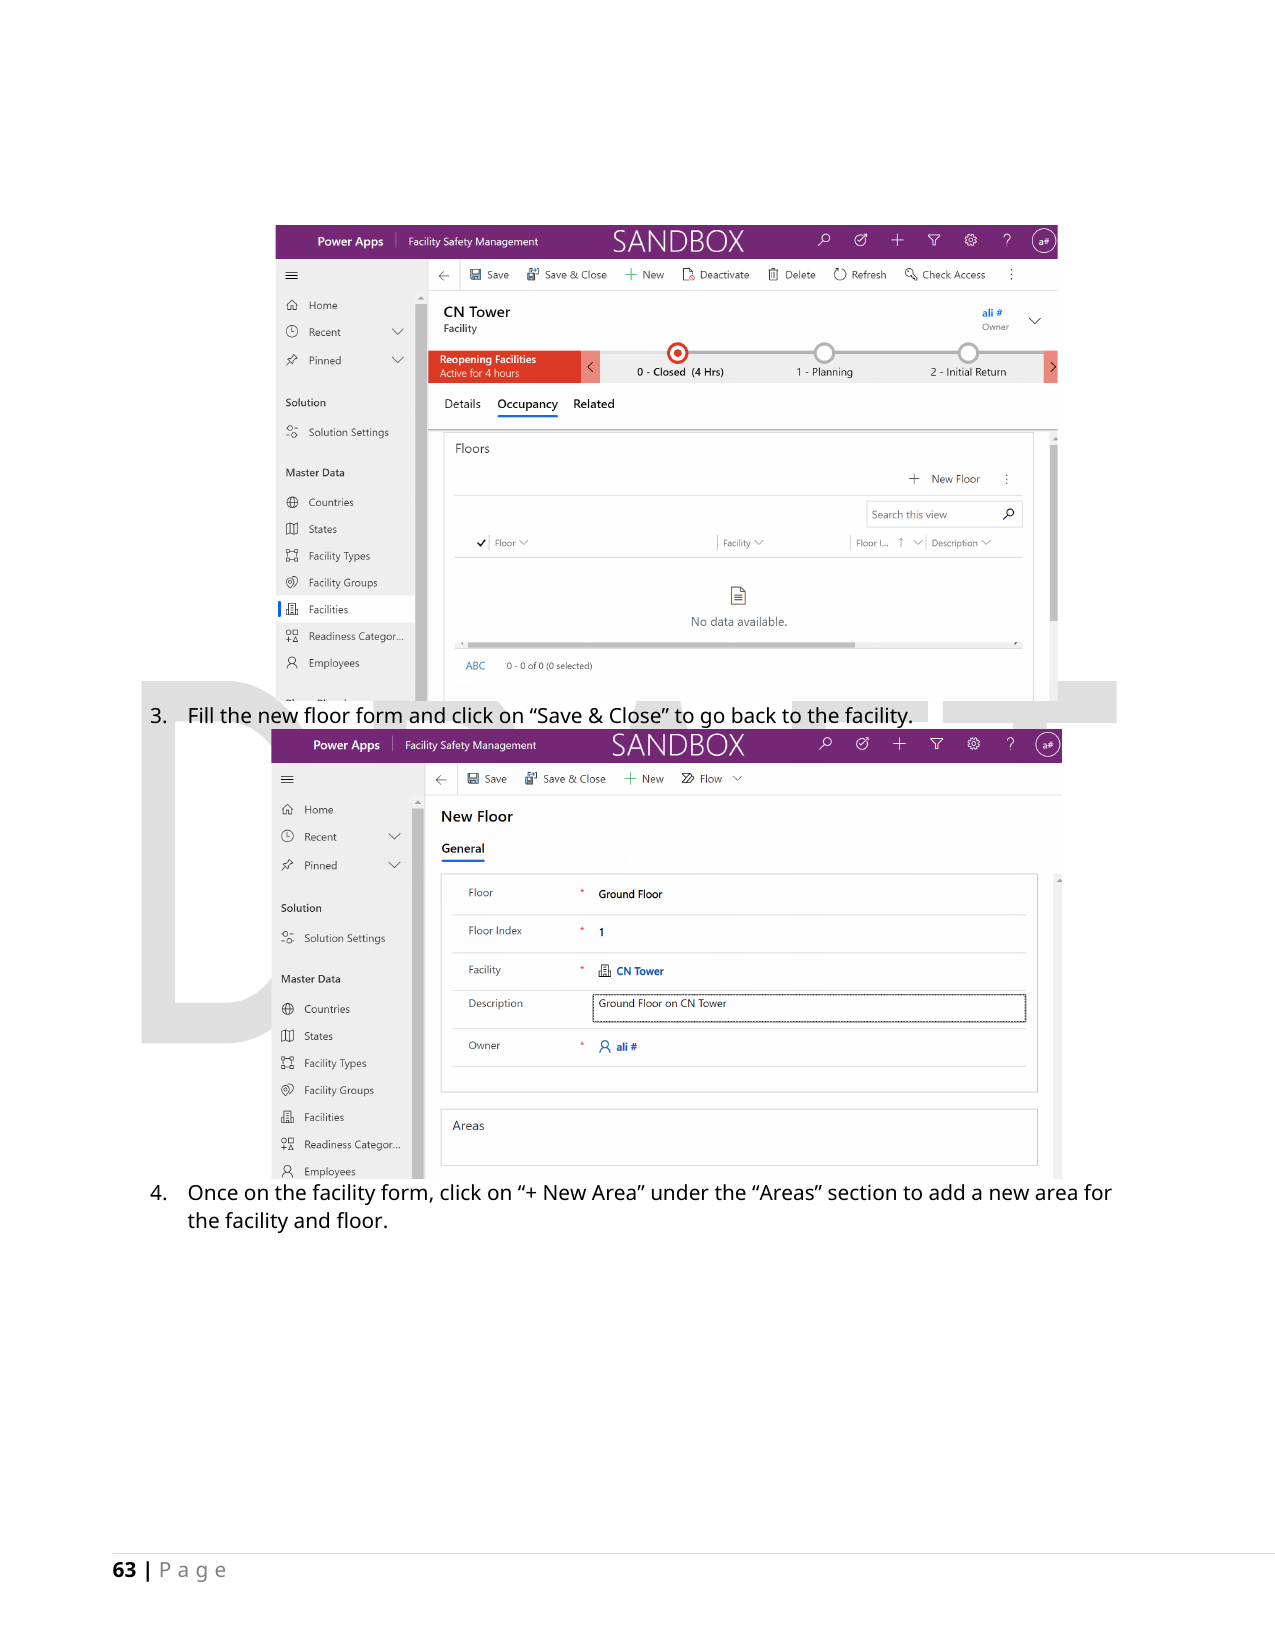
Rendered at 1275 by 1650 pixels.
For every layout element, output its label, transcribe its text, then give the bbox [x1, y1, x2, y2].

picture [271, 729, 1062, 1179]
picture [275, 225, 1058, 701]
list Fill the new floor form and click on “Save & Close” to go back to the facility. [150, 701, 1146, 729]
list Once on the facility form, click on “+ New Area” under the “Areas” section to add a new area for the facility and floor. [150, 1178, 1146, 1235]
